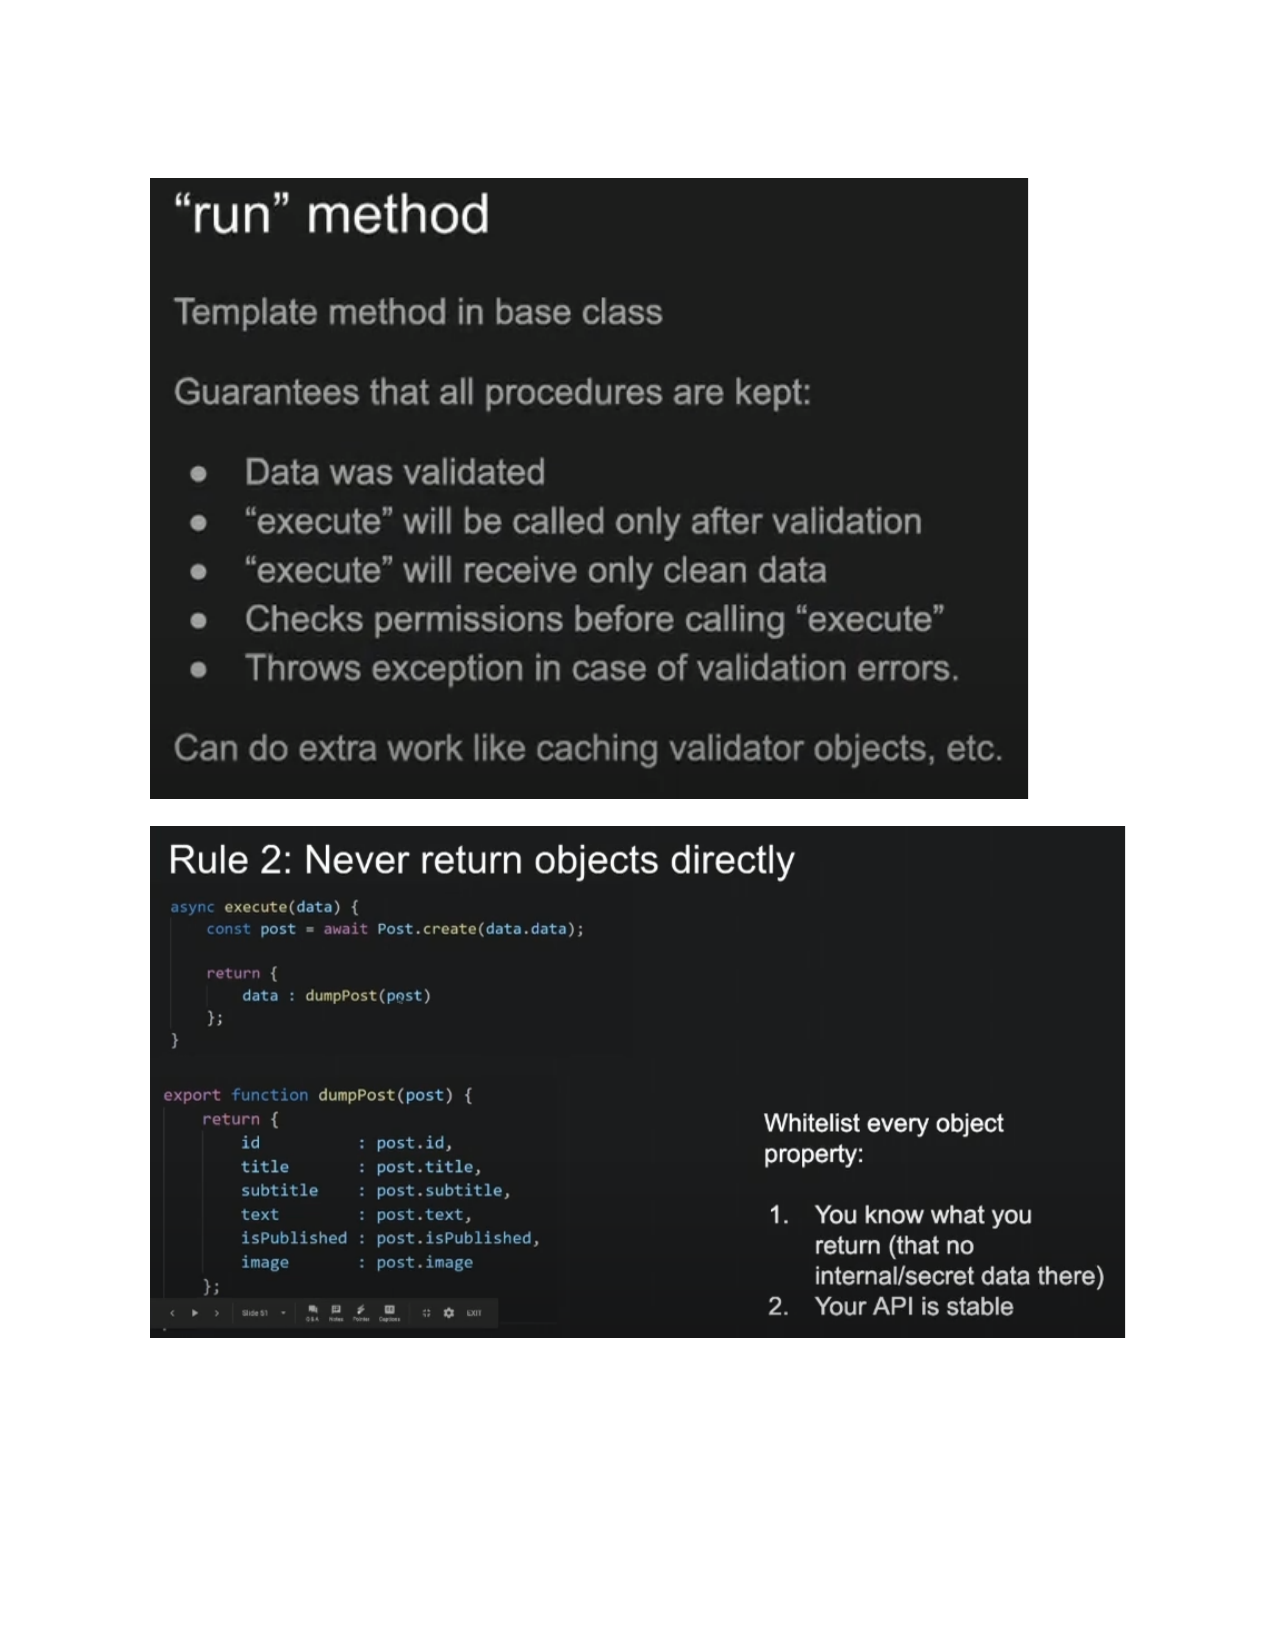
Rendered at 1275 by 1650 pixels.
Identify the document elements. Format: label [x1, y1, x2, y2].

picture [150, 826, 1125, 1338]
picture [150, 178, 1029, 799]
